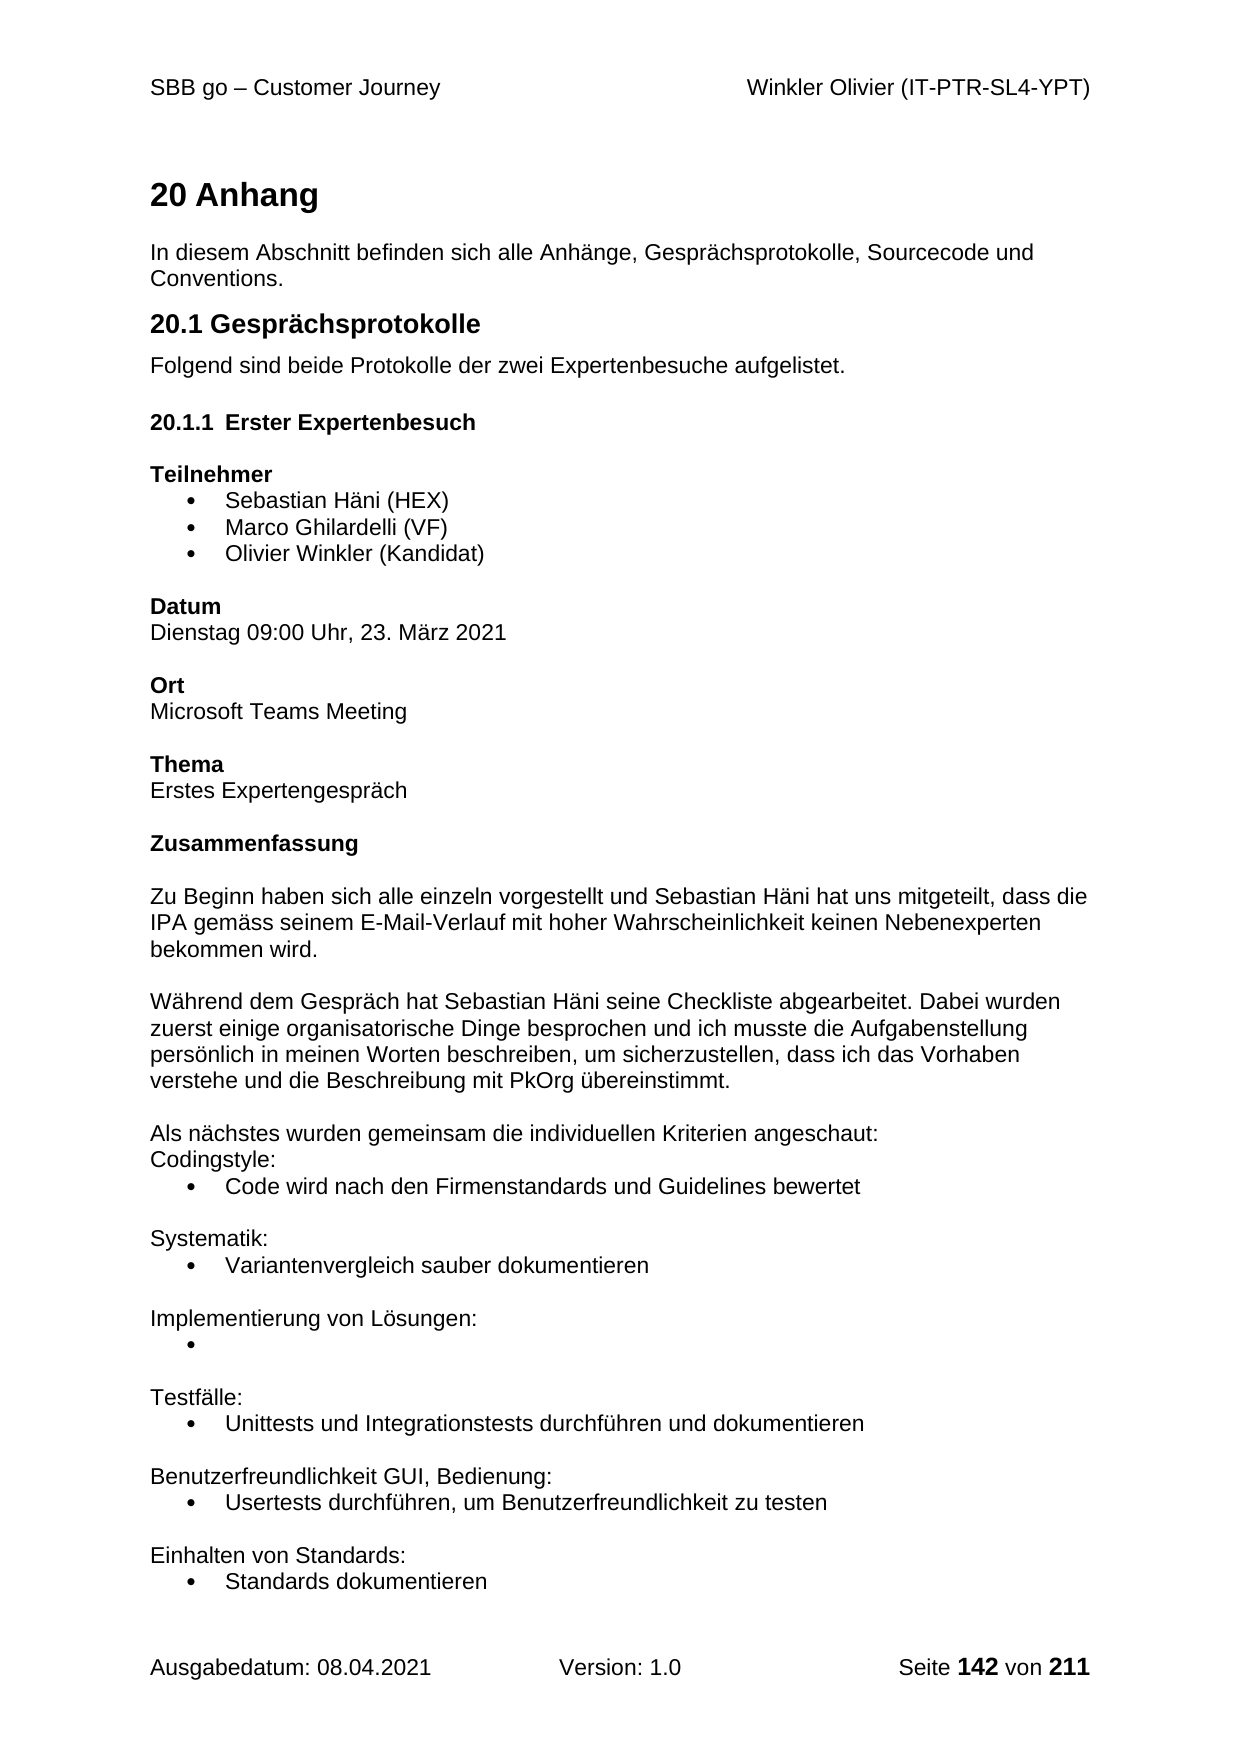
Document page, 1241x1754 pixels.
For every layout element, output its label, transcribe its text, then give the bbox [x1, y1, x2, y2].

text Teilnehmer [150, 461, 1090, 487]
text Systematik: [150, 1225, 1090, 1252]
list Usertests durchführen, um Benutzerfreundlichkeit zu testen [187, 1489, 1090, 1515]
list Olivier Winkler (Kandidat) [187, 540, 1090, 567]
list Marco Ghilardelli (VF) [187, 514, 1090, 540]
text Folgend sind beide Protokolle der zwei Expertenbesuche aufgelistet. [150, 352, 1090, 378]
list Code wird nach den Firmenstandards und Guidelines bewertet [187, 1173, 1090, 1199]
text Zu Beginn haben sich alle einzeln vorgestellt und Sebastian Häni hat uns mitgeteilt, dass die IPA gemäss seinem E-Mail-Verlauf mit hoher Wahrscheinlichkeit keinen Nebenexperten bekommen wird. [150, 883, 1090, 962]
list Sebastian Häni (HEX) [187, 487, 1090, 514]
subtitle Anhang [150, 175, 1090, 213]
text Als nächstes wurden gemeinsam die individuellen Kriterien angeschaut: [150, 1120, 1090, 1146]
text Codingstyle: [150, 1146, 1090, 1173]
text Während dem Gespräch hat Sebastian Häni seine Checkliste abgearbeitet. Dabei wurden zuerst einige organisatorische Dinge besprochen und ich musste die Aufgabenstellung persönlich in meinen Worten beschreiben, um sicherzustellen, dass ich das Vorhaben verstehe und die Beschreibung mit PkOrg übereinstimmt. [150, 988, 1090, 1094]
text Einhalten von Standards: [150, 1542, 1090, 1568]
text Zusammenfassung [150, 830, 1090, 856]
subtitle Erster Expertenbesuch [150, 408, 1090, 435]
text Datum [150, 593, 1090, 619]
list Standards dokumentieren [187, 1568, 1090, 1594]
text Benutzerfreundlichkeit GUI, Bedienung: [150, 1463, 1090, 1489]
text Implementierung von Lösungen: [150, 1304, 1090, 1331]
list Variantenvergleich sauber dokumentieren [187, 1252, 1090, 1278]
text In diesem Abschnitt befinden sich alle Anhänge, Gesprächsprotokolle, Sourcecode und Conventions. [150, 238, 1090, 291]
text Testfälle: [150, 1383, 1090, 1410]
text Erstes Expertengespräch [150, 777, 1090, 804]
text Thema [150, 751, 1090, 777]
text Ort [150, 672, 1090, 698]
text Dienstag 09:00 Uhr, 23. März 2021 [150, 619, 1090, 646]
subtitle Gesprächsprotokolle [150, 308, 1090, 339]
list Unittests und Integrationstests durchführen und dokumentieren [187, 1410, 1090, 1436]
text Microsoft Teams Meeting [150, 698, 1090, 725]
